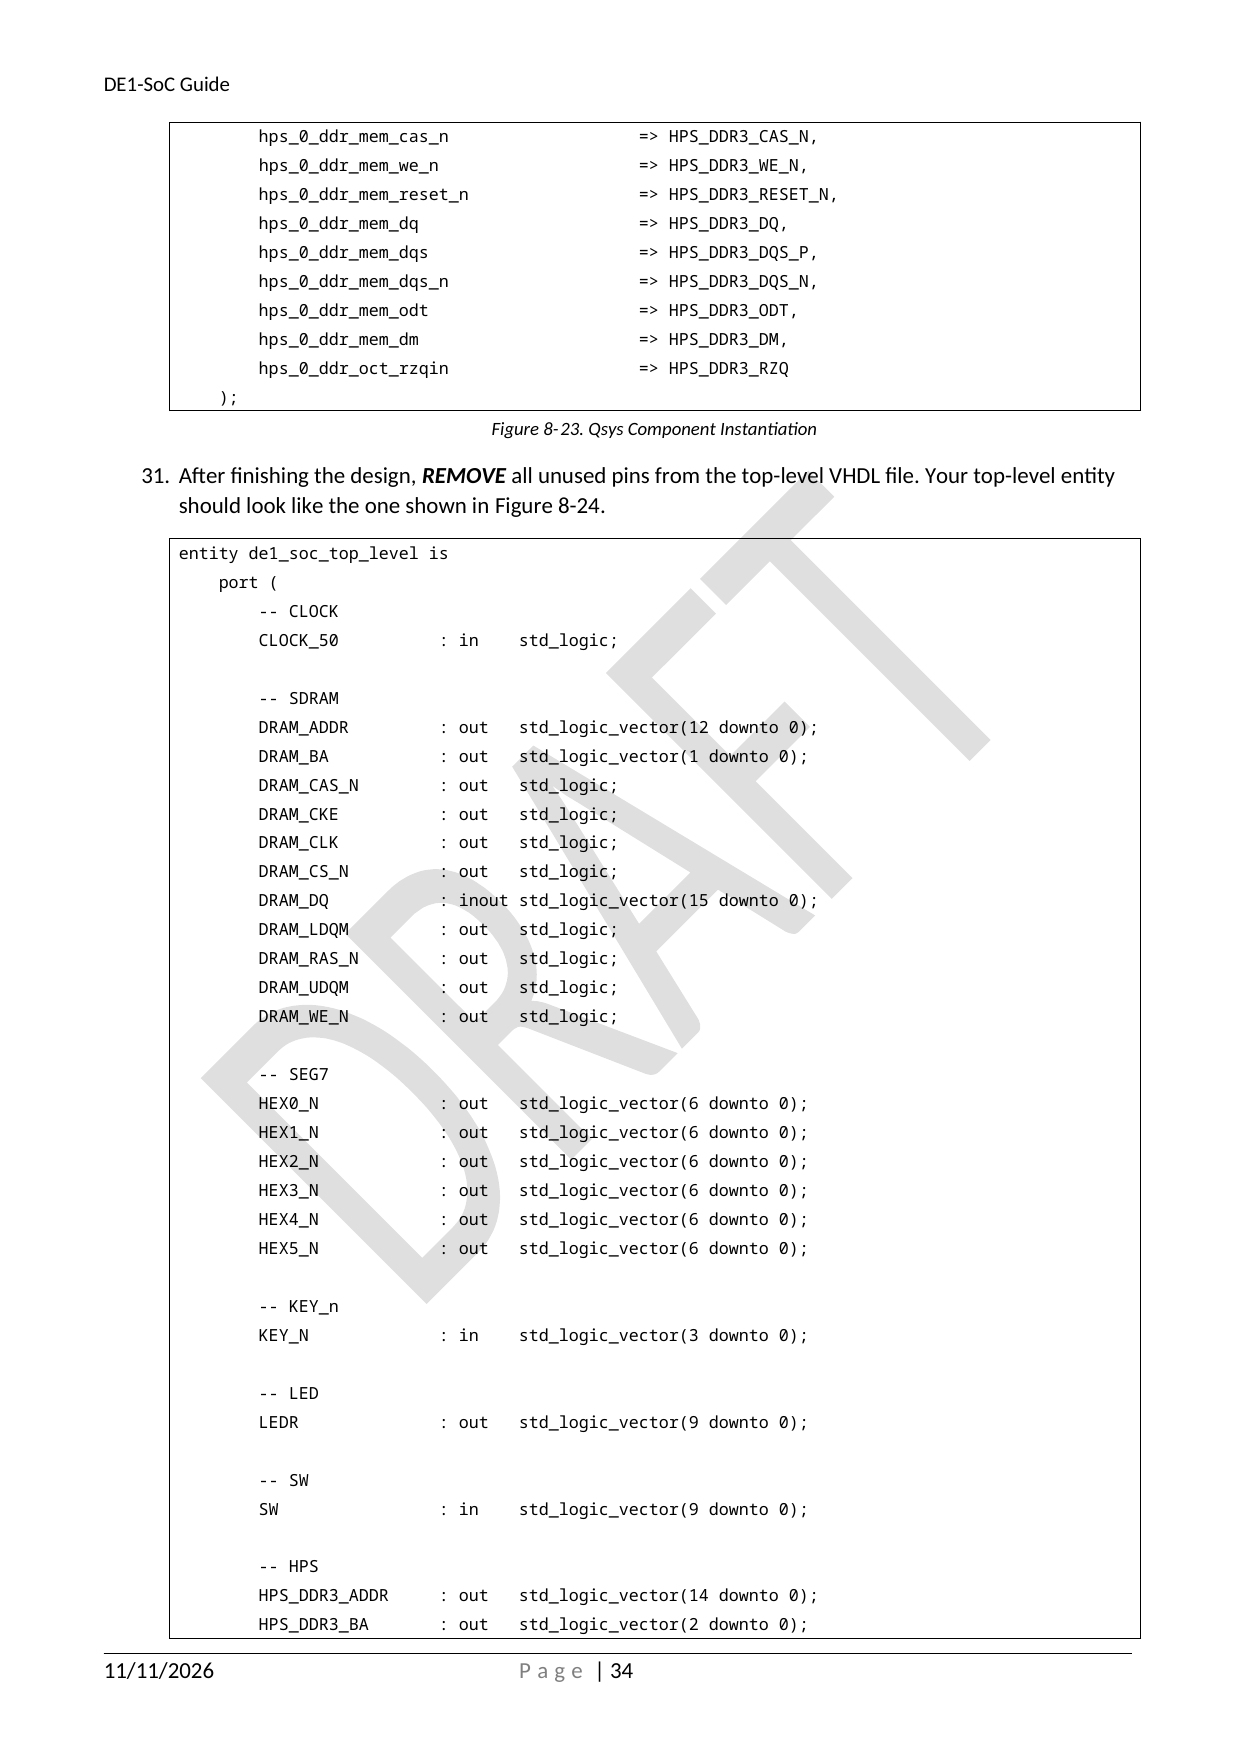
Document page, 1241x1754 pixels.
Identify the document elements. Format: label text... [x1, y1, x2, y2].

text hps_0_ddr_mem_dqs => HPS_DDR3_DQS_P, [170, 237, 1140, 263]
text -- HPS [170, 1552, 1140, 1578]
text DRAM_CKE : out std_logic; [170, 799, 1140, 825]
text hps_0_ddr_mem_reset_n => HPS_DDR3_RESET_N, [170, 179, 1140, 205]
text -- CLOCK [170, 596, 1140, 622]
text entity de1_soc_top_level is [170, 539, 1140, 564]
text DRAM_DQ : inout std_logic_vector(15 downto 0); [170, 886, 1140, 912]
text DRAM_ADDR : out std_logic_vector(12 downto 0); [170, 712, 1140, 738]
text DRAM_WE_N : out std_logic; [170, 1002, 1140, 1027]
text hps_0_ddr_oct_rzqin => HPS_DDR3_RZQ [170, 353, 1140, 379]
text -- LED [170, 1378, 1140, 1404]
text DRAM_LDQM : out std_logic; [170, 915, 1140, 941]
text -- SEG7 [170, 1059, 1140, 1085]
text -- KEY_n [170, 1291, 1140, 1317]
text HEX0_N : out std_logic_vector(6 downto 0); [170, 1088, 1140, 1114]
text SW : in std_logic_vector(9 downto 0); [170, 1494, 1140, 1520]
text DRAM_RAS_N : out std_logic; [170, 944, 1140, 969]
text hps_0_ddr_mem_dqs_n => HPS_DDR3_DQS_N, [170, 266, 1140, 292]
text DRAM_UDQM : out std_logic; [170, 973, 1140, 998]
text DRAM_CS_N : out std_logic; [170, 857, 1140, 883]
text HPS_DDR3_ADDR : out std_logic_vector(14 downto 0); [170, 1581, 1140, 1607]
text HEX4_N : out std_logic_vector(6 downto 0); [170, 1204, 1140, 1230]
text hps_0_ddr_mem_dq => HPS_DDR3_DQ, [170, 208, 1140, 234]
text hps_0_ddr_mem_cas_n => HPS_DDR3_CAS_N, [170, 123, 1140, 147]
text DRAM_BA : out std_logic_vector(1 downto 0); [170, 741, 1140, 767]
text HEX2_N : out std_logic_vector(6 downto 0); [170, 1146, 1140, 1172]
text CLOCK_50 : in std_logic; [170, 625, 1140, 651]
text HEX5_N : out std_logic_vector(6 downto 0); [170, 1233, 1140, 1259]
text hps_0_ddr_mem_we_n => HPS_DDR3_WE_N, [170, 151, 1140, 176]
text HEX1_N : out std_logic_vector(6 downto 0); [170, 1117, 1140, 1143]
text -- SW [170, 1465, 1140, 1491]
text -- SDRAM [170, 683, 1140, 709]
text KEY_N : in std_logic_vector(3 downto 0); [170, 1320, 1140, 1346]
text hps_0_ddr_mem_dm => HPS_DDR3_DM, [170, 324, 1140, 350]
text LEDR : out std_logic_vector(9 downto 0); [170, 1407, 1140, 1433]
text HEX3_N : out std_logic_vector(6 downto 0); [170, 1175, 1140, 1201]
text HPS_DDR3_BA : out std_logic_vector(2 downto 0); [170, 1610, 1140, 1638]
text hps_0_ddr_mem_odt => HPS_DDR3_ODT, [170, 295, 1140, 321]
text DRAM_CAS_N : out std_logic; [170, 770, 1140, 796]
text ); [170, 382, 1140, 410]
text DRAM_CLK : out std_logic; [170, 828, 1140, 854]
text port ( [170, 567, 1140, 593]
